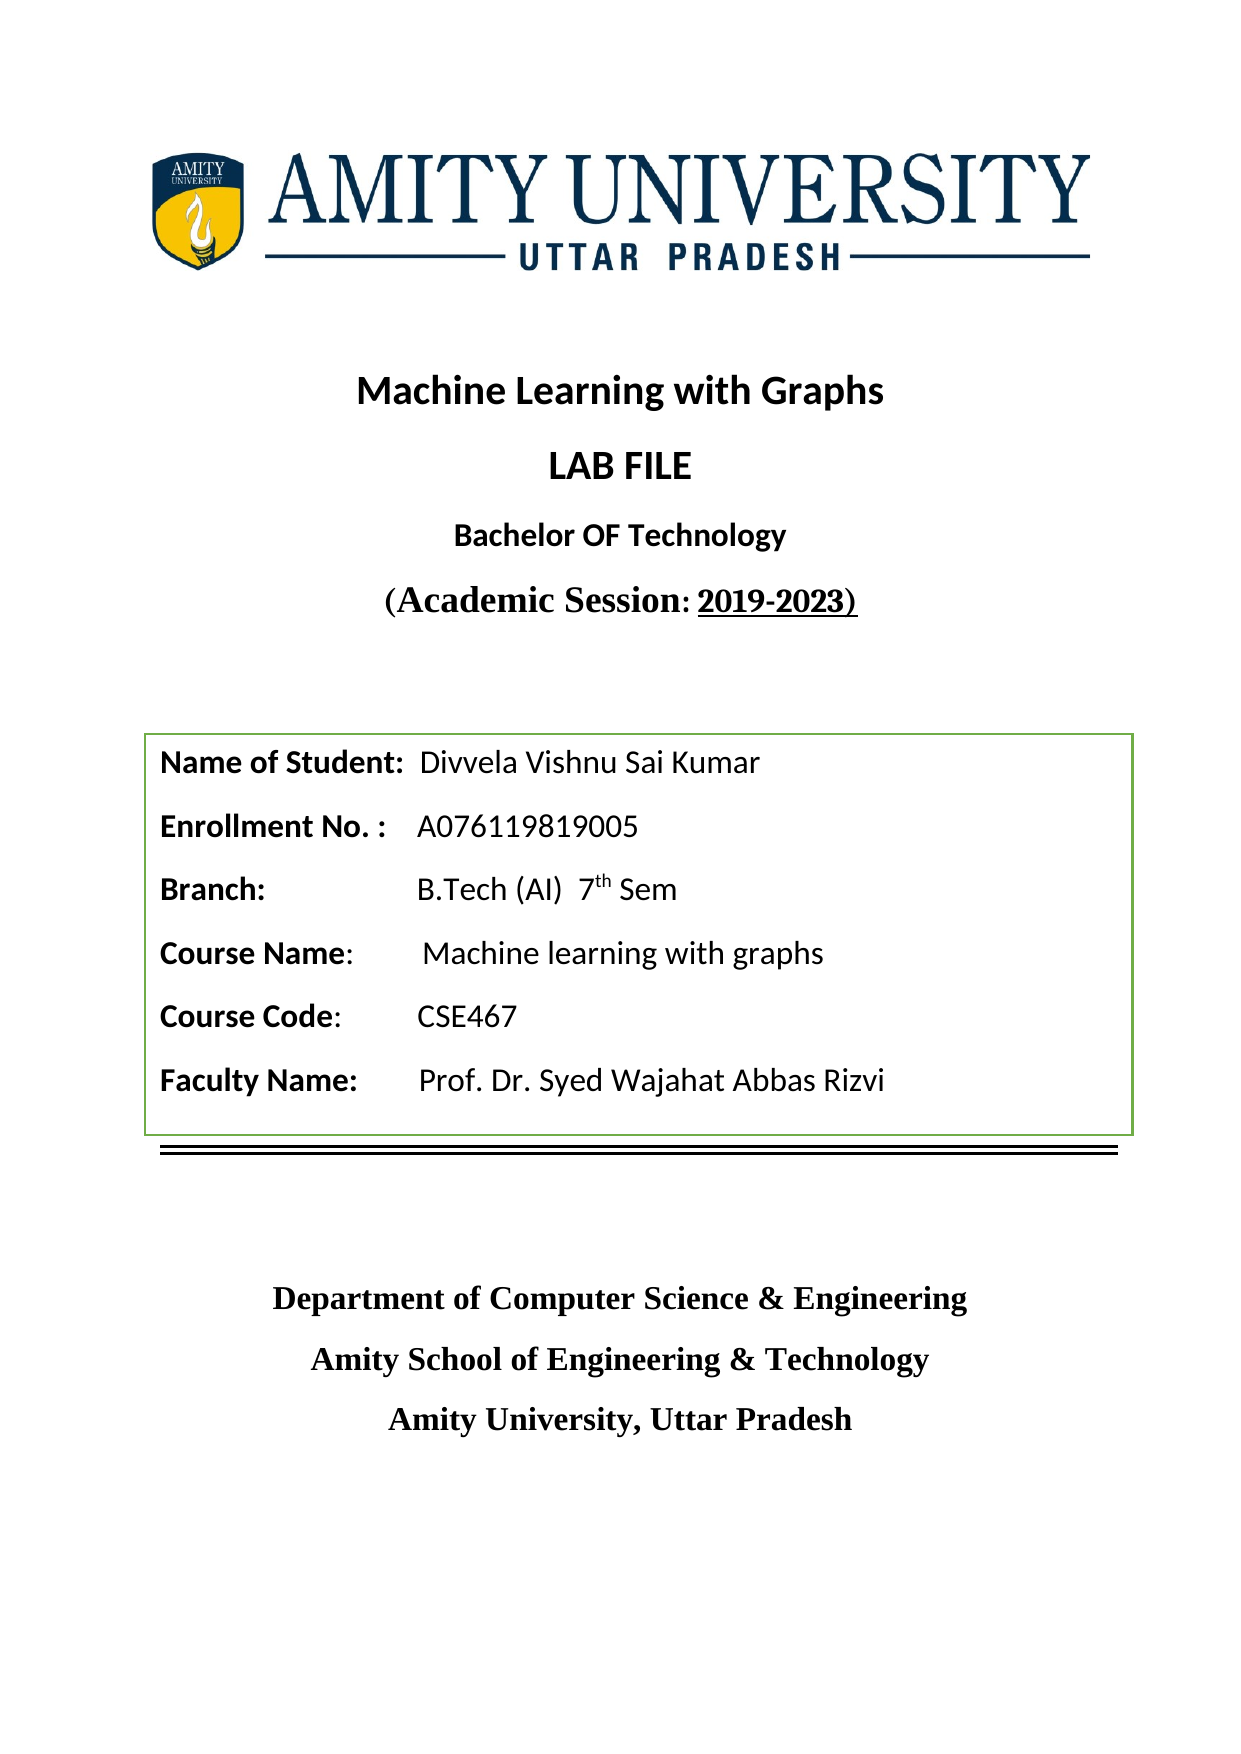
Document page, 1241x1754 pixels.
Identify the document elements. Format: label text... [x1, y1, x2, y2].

text Department of Computer Science & Engineering [150, 1278, 1090, 1317]
text Bachelor OF Technology [150, 514, 1090, 555]
text Machine Learning with Graphs [150, 364, 1090, 415]
text Amity School of Engineering & Technology [150, 1339, 1090, 1377]
picture [150, 150, 1091, 271]
text Amity University, Uttar Pradesh [150, 1400, 1090, 1438]
text (Academic Session: 2019-2023) [150, 578, 1090, 621]
text LAB FILE [150, 439, 1090, 490]
